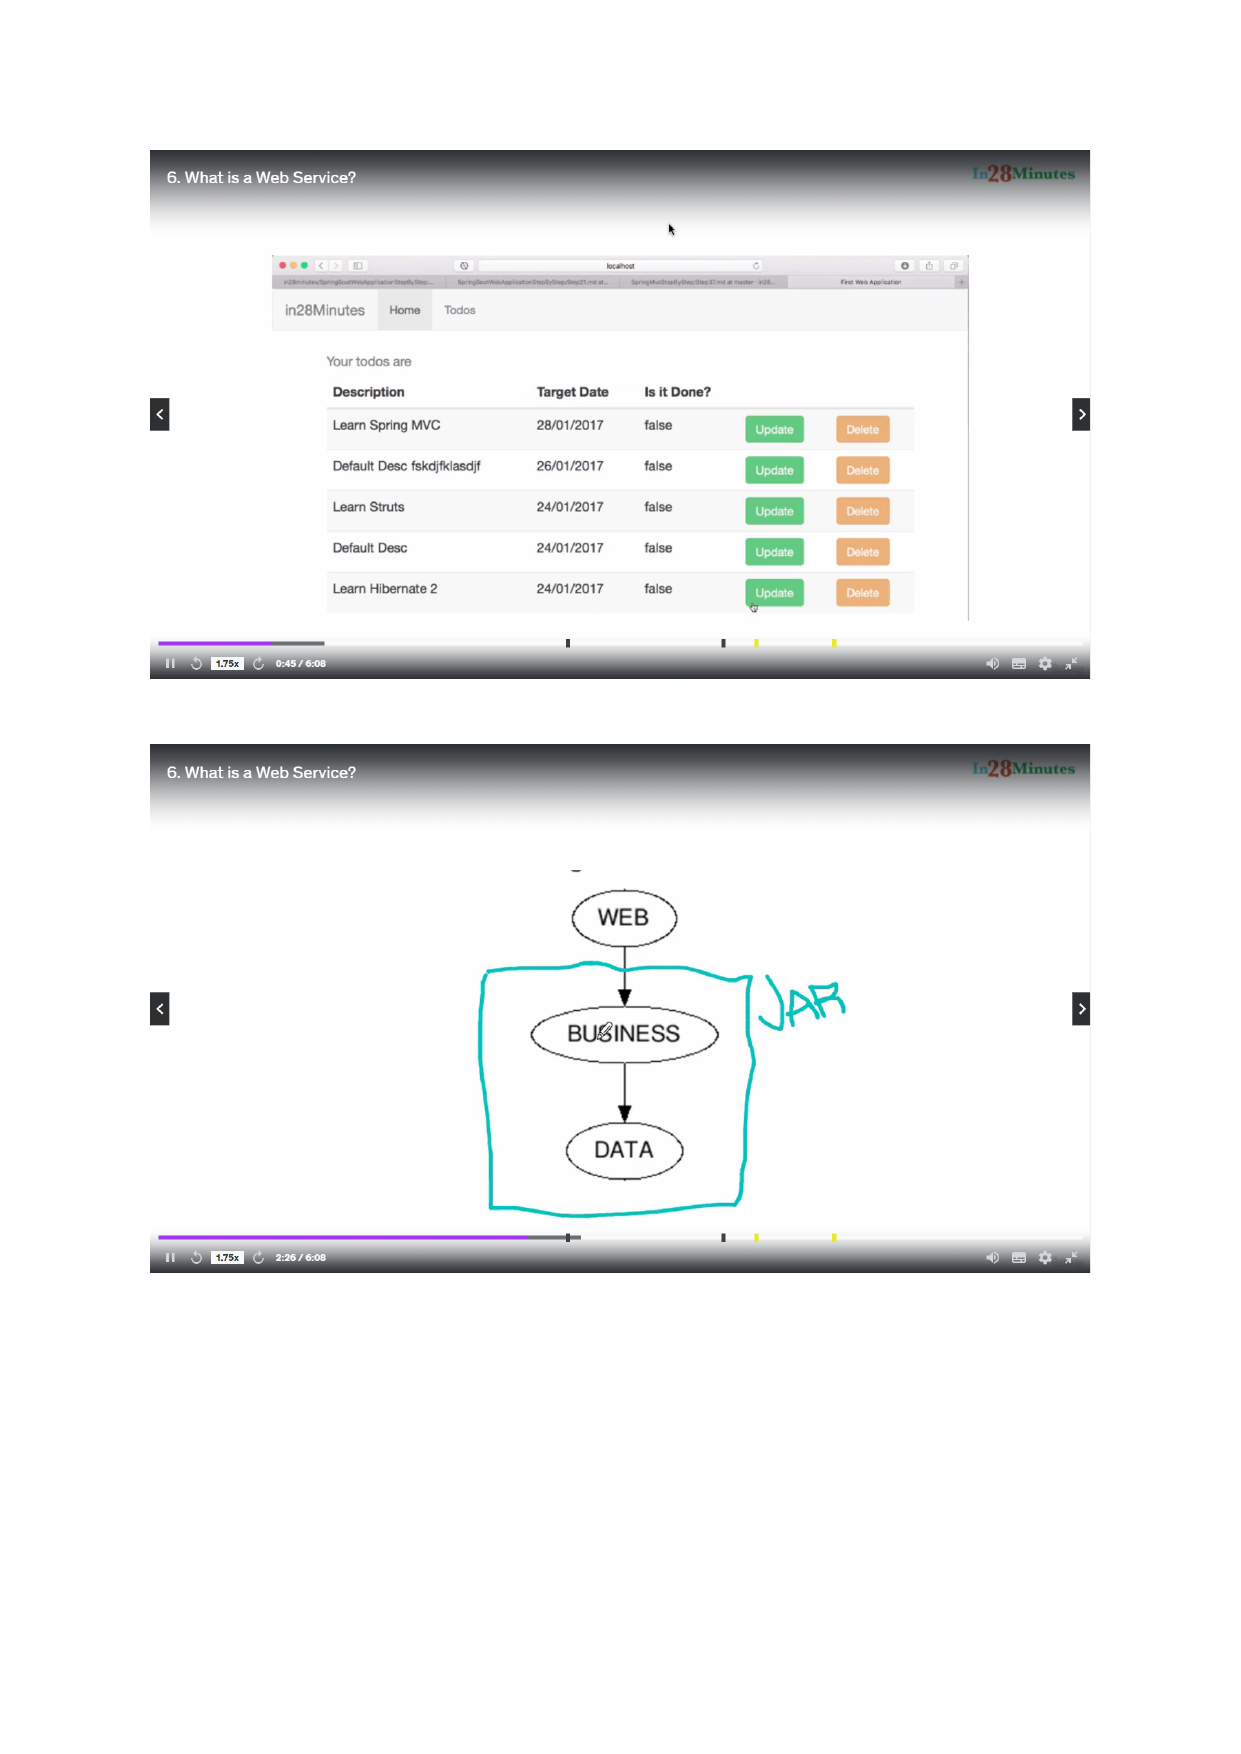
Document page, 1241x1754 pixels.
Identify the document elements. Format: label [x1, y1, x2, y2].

picture [150, 150, 1091, 679]
picture [150, 744, 1091, 1273]
